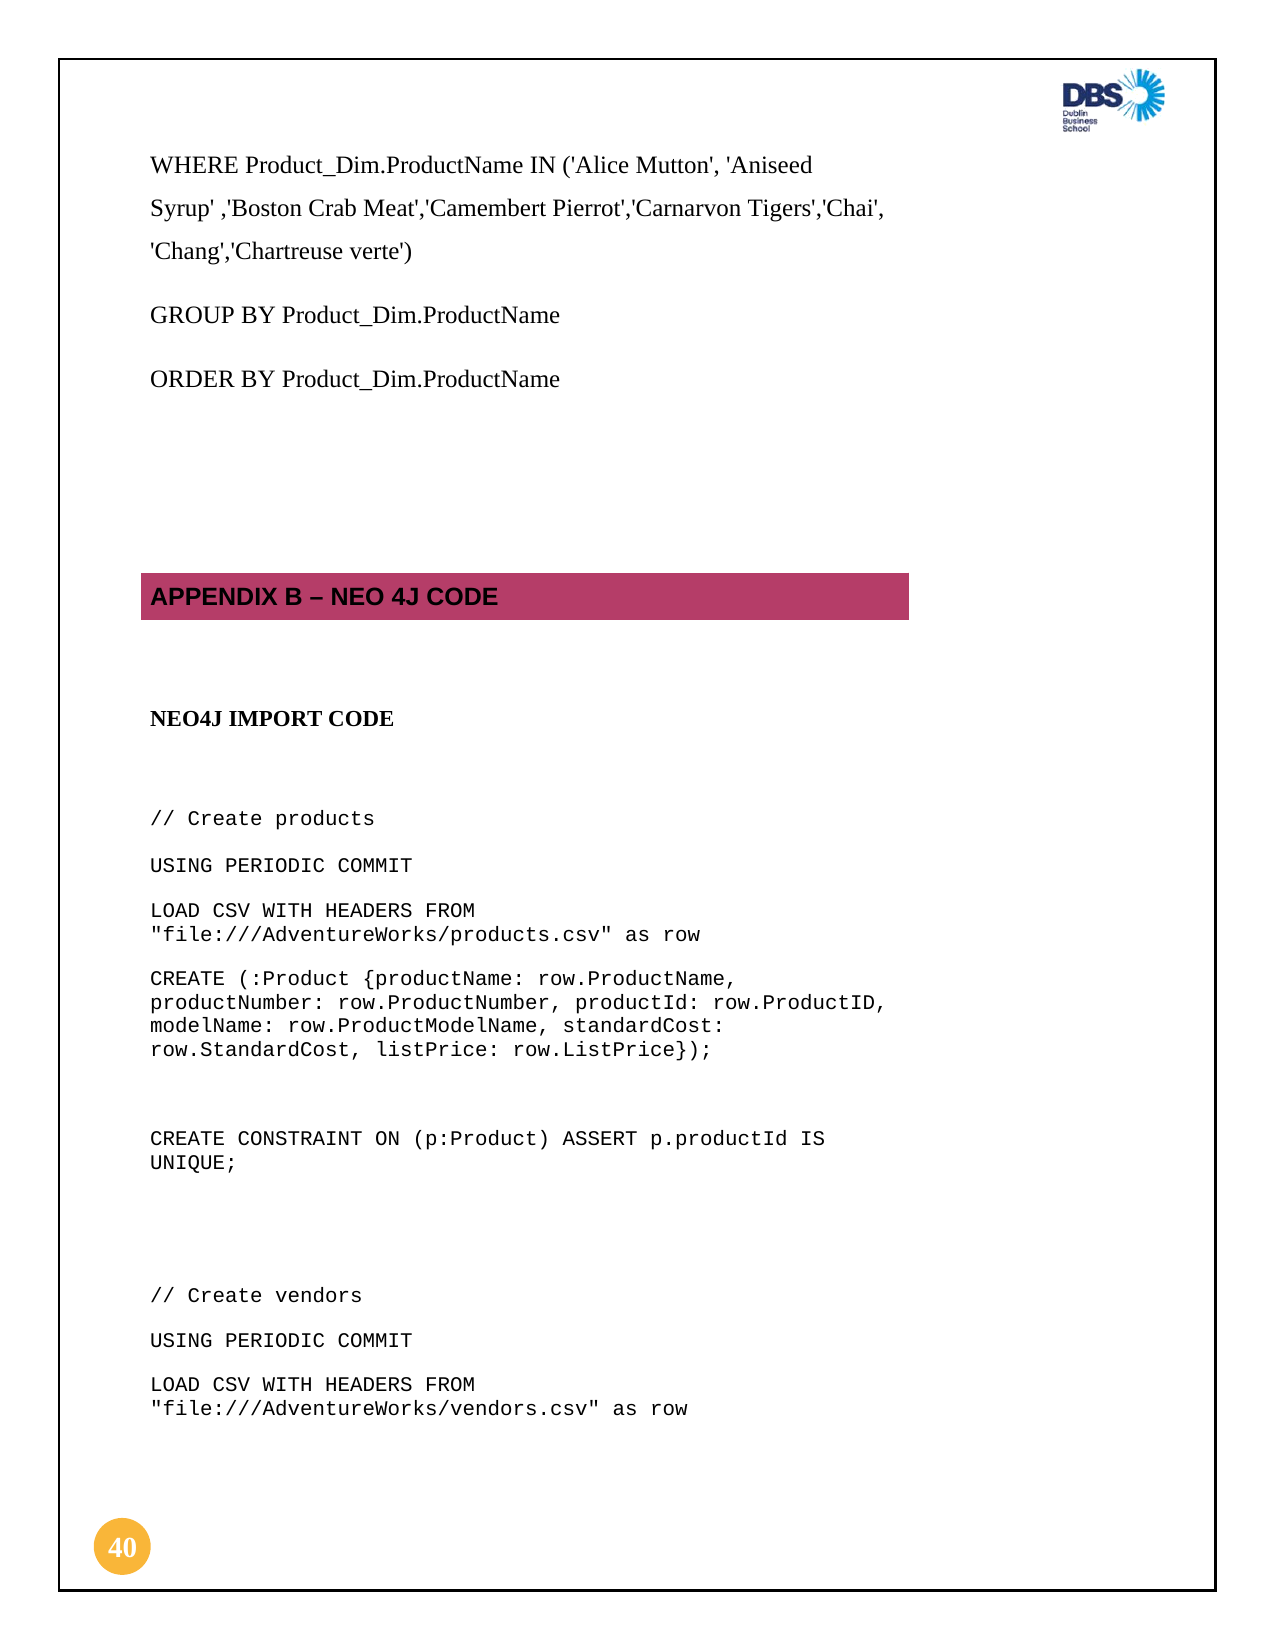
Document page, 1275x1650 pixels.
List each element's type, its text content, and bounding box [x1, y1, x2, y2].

picture [1155, 97, 1165, 101]
text GROUP BY Product_Dim.ProductName [150, 300, 900, 329]
text // Create vendors [150, 1285, 900, 1309]
text USING PERIODIC COMMIT [150, 1329, 900, 1353]
text LOAD CSV WITH HEADERS FROM "file:///AdventureWorks/vendors.csv" as row [150, 1374, 900, 1421]
subtitle Appendix B – Neo 4J code [142, 574, 908, 619]
text WHERE Product_Dim.ProductName IN ('Alice Mutton', 'Aniseed Syrup' ,'Boston Crab Meat','Camembert Pierrot','Carnarvon Tigers','Chai', 'Chang','Chartreuse verte') [150, 150, 900, 265]
text CREATE CONSTRAINT ON (p:Product) ASSERT p.productId IS UNIQUE; [150, 1128, 900, 1175]
text // Create products [150, 807, 900, 831]
text ORDER BY Product_Dim.ProductName [150, 364, 900, 393]
picture [1060, 68, 1165, 133]
text USING PERIODIC COMMIT [150, 856, 900, 879]
text NEO4J IMPORT CODE [150, 705, 900, 732]
text LOAD CSV WITH HEADERS FROM "file:///AdventureWorks/products.csv" as row [150, 900, 900, 947]
text CREATE (:Product {productName: row.ProductName, productNumber: row.ProductNumber, productId: row.ProductID, modelName: row.ProductModelName, standardCost: row.StandardCost, listPrice: row.ListPrice}); [150, 968, 900, 1063]
